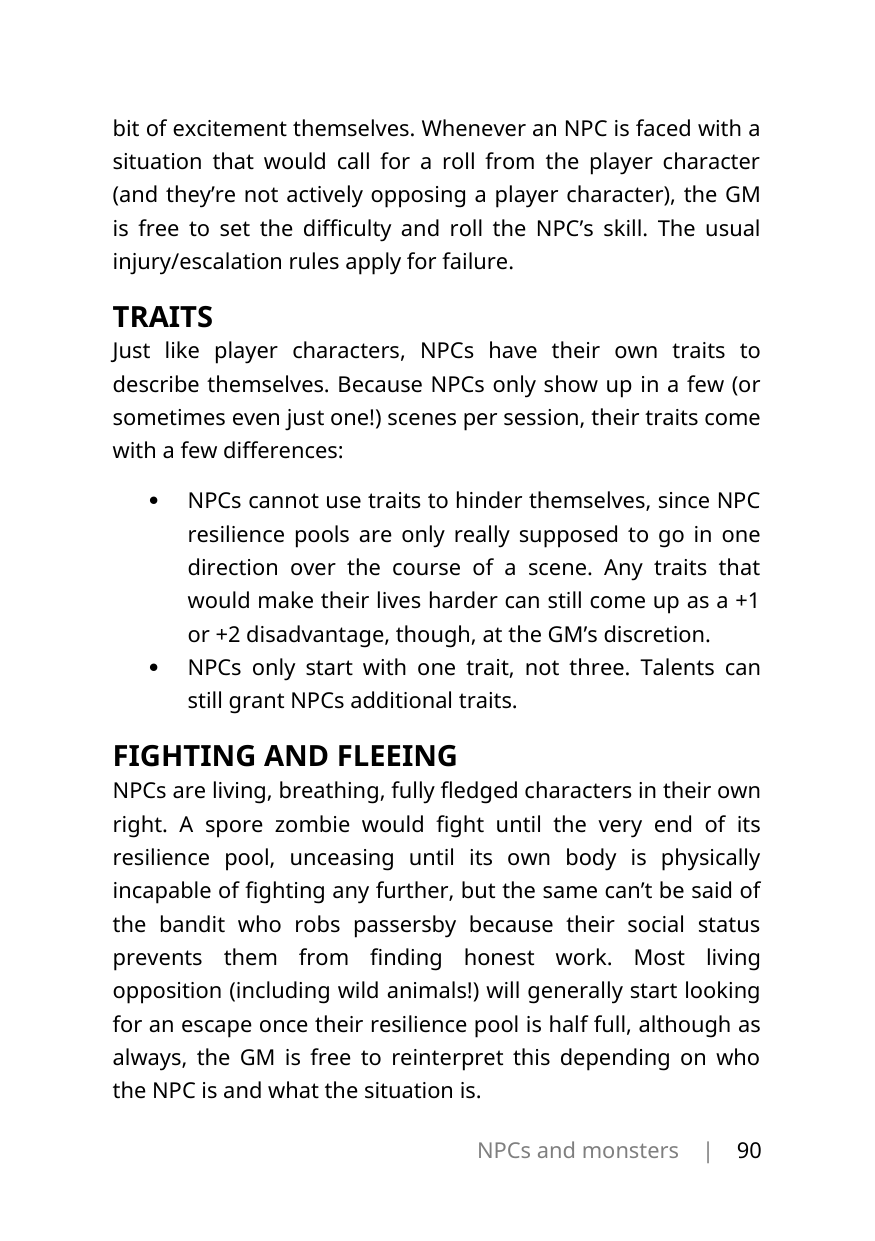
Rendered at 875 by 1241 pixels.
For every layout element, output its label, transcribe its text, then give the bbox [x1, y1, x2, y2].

list NPCs only start with one trait, not three. Talents can still grant NPCs additional traits. [150, 652, 762, 715]
text Just like player characters, NPCs have their own traits to describe themselves. Because NPCs only show up in a few (or sometimes even just one!) scenes per session, their traits come with a few differences: [112, 336, 762, 465]
list NPCs cannot use traits to hinder themselves, since NPC resilience pools are only really supposed to go in one direction over the course of a scene. Any traits that would make their lives harder can still come up as a +1 or +2 disadvantage, though, at the GM’s discretion. [150, 486, 762, 649]
subtitle Traits [112, 296, 762, 336]
text NPCs are living, breathing, fully fledged characters in their own right. A spore zombie would fight until the very end of its resilience pool, unceasing until its own body is physically incapable of fighting any further, but the same can’t be said of the bandit who robs passersby because their social status prevents them from finding honest work. Most living opposition (including wild animals!) will generally start looking for an escape once their resilience pool is half full, although as always, the GM is free to reinterpret this depending on who the NPC is and what the situation is. [112, 775, 762, 1105]
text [112, 112, 762, 276]
subtitle Fighting and fleeing [112, 736, 762, 775]
